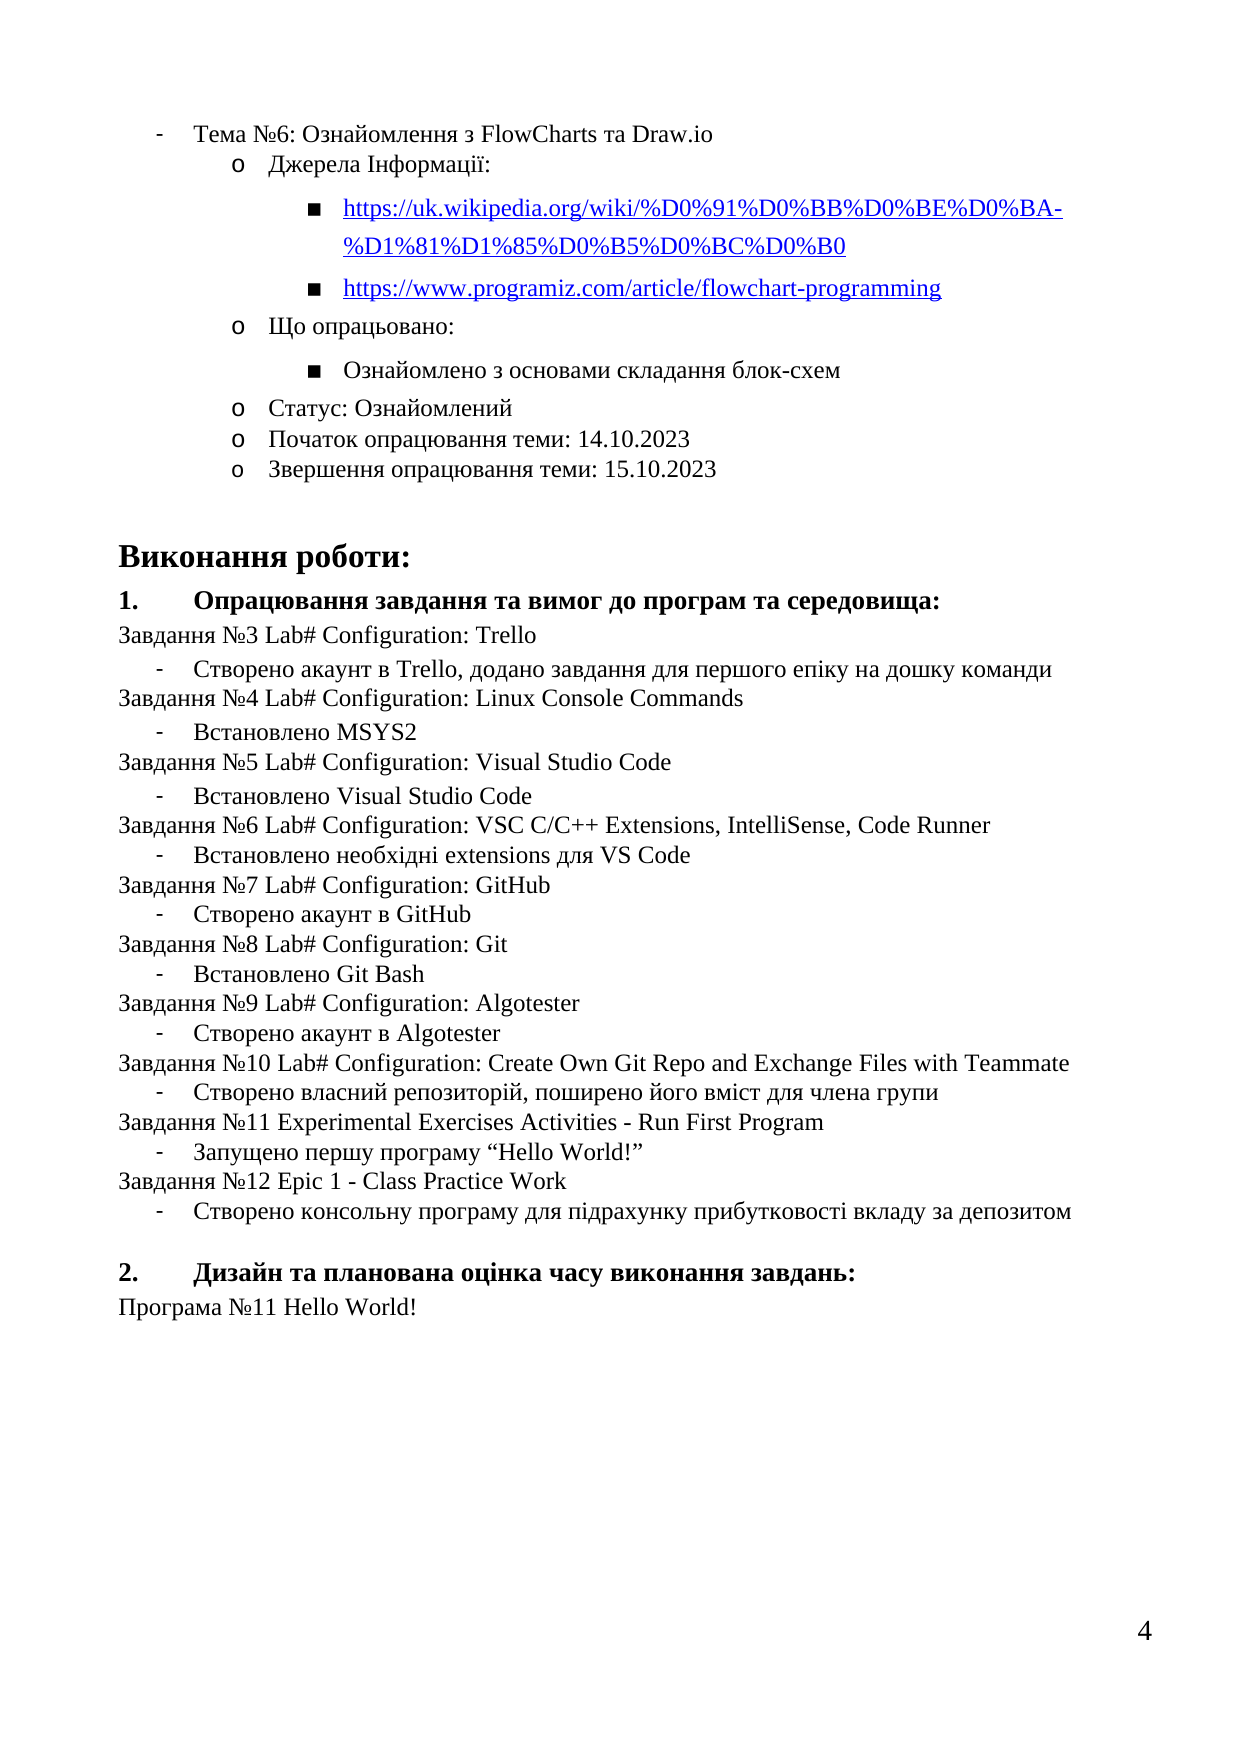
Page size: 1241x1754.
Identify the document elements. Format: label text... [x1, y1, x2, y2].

list https://www.programiz.com/article/flowchart-programming [306, 259, 1152, 311]
list Ознайомлено з основами складання блок-схем [306, 342, 1152, 393]
text Завдання №8 Lab# Configuration: Git [118, 929, 1152, 958]
list Встановлено Visual Studio Code [156, 780, 1152, 811]
list Створено акаунт в Algotester [156, 1017, 1152, 1048]
list Тема №6: Ознайомлення з FlowCharts та Draw.io [156, 118, 1152, 149]
list Створено акаунт в Trello, додано завдання для першого епіку на дошку команди [156, 653, 1152, 683]
list Джерела Інформації: [231, 149, 1152, 179]
text Завдання №4 Lab# Configuration: Linux Console Commands [118, 683, 1152, 712]
text Завдання №9 Lab# Configuration: Algotester [118, 988, 1152, 1017]
subtitle 1. Опрацювання завдання та вимог до програм та середовища: [118, 584, 1152, 615]
list https://uk.wikipedia.org/wiki/%D0%91%D0%BB%D0%BE%D0%BA-%D1%81%D1%85%D0%B5%D0%BC%D0%B0 [306, 179, 1152, 259]
text Програма №11 Hello World! [118, 1292, 1152, 1321]
text Завдання №11 Experimental Exercises Activities - Run First Program [118, 1107, 1152, 1136]
text Завдання №7 Lab# Configuration: GitHub [118, 870, 1152, 899]
list Початок опрацювання теми: 14.10.2023 [231, 424, 1152, 454]
text Завдання №5 Lab# Configuration: Visual Studio Code [118, 747, 1152, 776]
text Завдання №12 Epic 1 - Class Practice Work [118, 1166, 1152, 1195]
list Звершення опрацювання теми: 15.10.2023 [231, 454, 1152, 485]
list Встановлено Git Bash [156, 958, 1152, 988]
list Встановлено необхідні extensions для VS Code [156, 839, 1152, 870]
text Завдання №3 Lab# Configuration: Trello [118, 620, 1152, 649]
text Завдання №10 Lab# Configuration: Create Own Git Repo and Exchange Files with Teammate [118, 1048, 1152, 1076]
list Створено консольну програму для підрахунку прибутковості вкладу за депозитом [156, 1195, 1152, 1226]
list Встановлено MSYS2 [156, 717, 1152, 747]
text Завдання №6 Lab# Configuration: VSC C/C++ Extensions, IntelliSense, Code Runner [118, 811, 1152, 839]
subtitle 2. Дизайн та планована оцінка часу виконання завдань: [118, 1256, 1152, 1287]
list Запущено першу програму “Hello World!” [156, 1136, 1152, 1166]
list Що опрацьовано: [231, 311, 1152, 342]
list Статус: Ознайомлений [231, 393, 1152, 424]
list Створено акаунт в GitHub [156, 899, 1152, 929]
list Створено власний репозиторій, поширено його вміст для члена групи [156, 1076, 1152, 1107]
subtitle Виконання роботи: [118, 536, 1152, 574]
